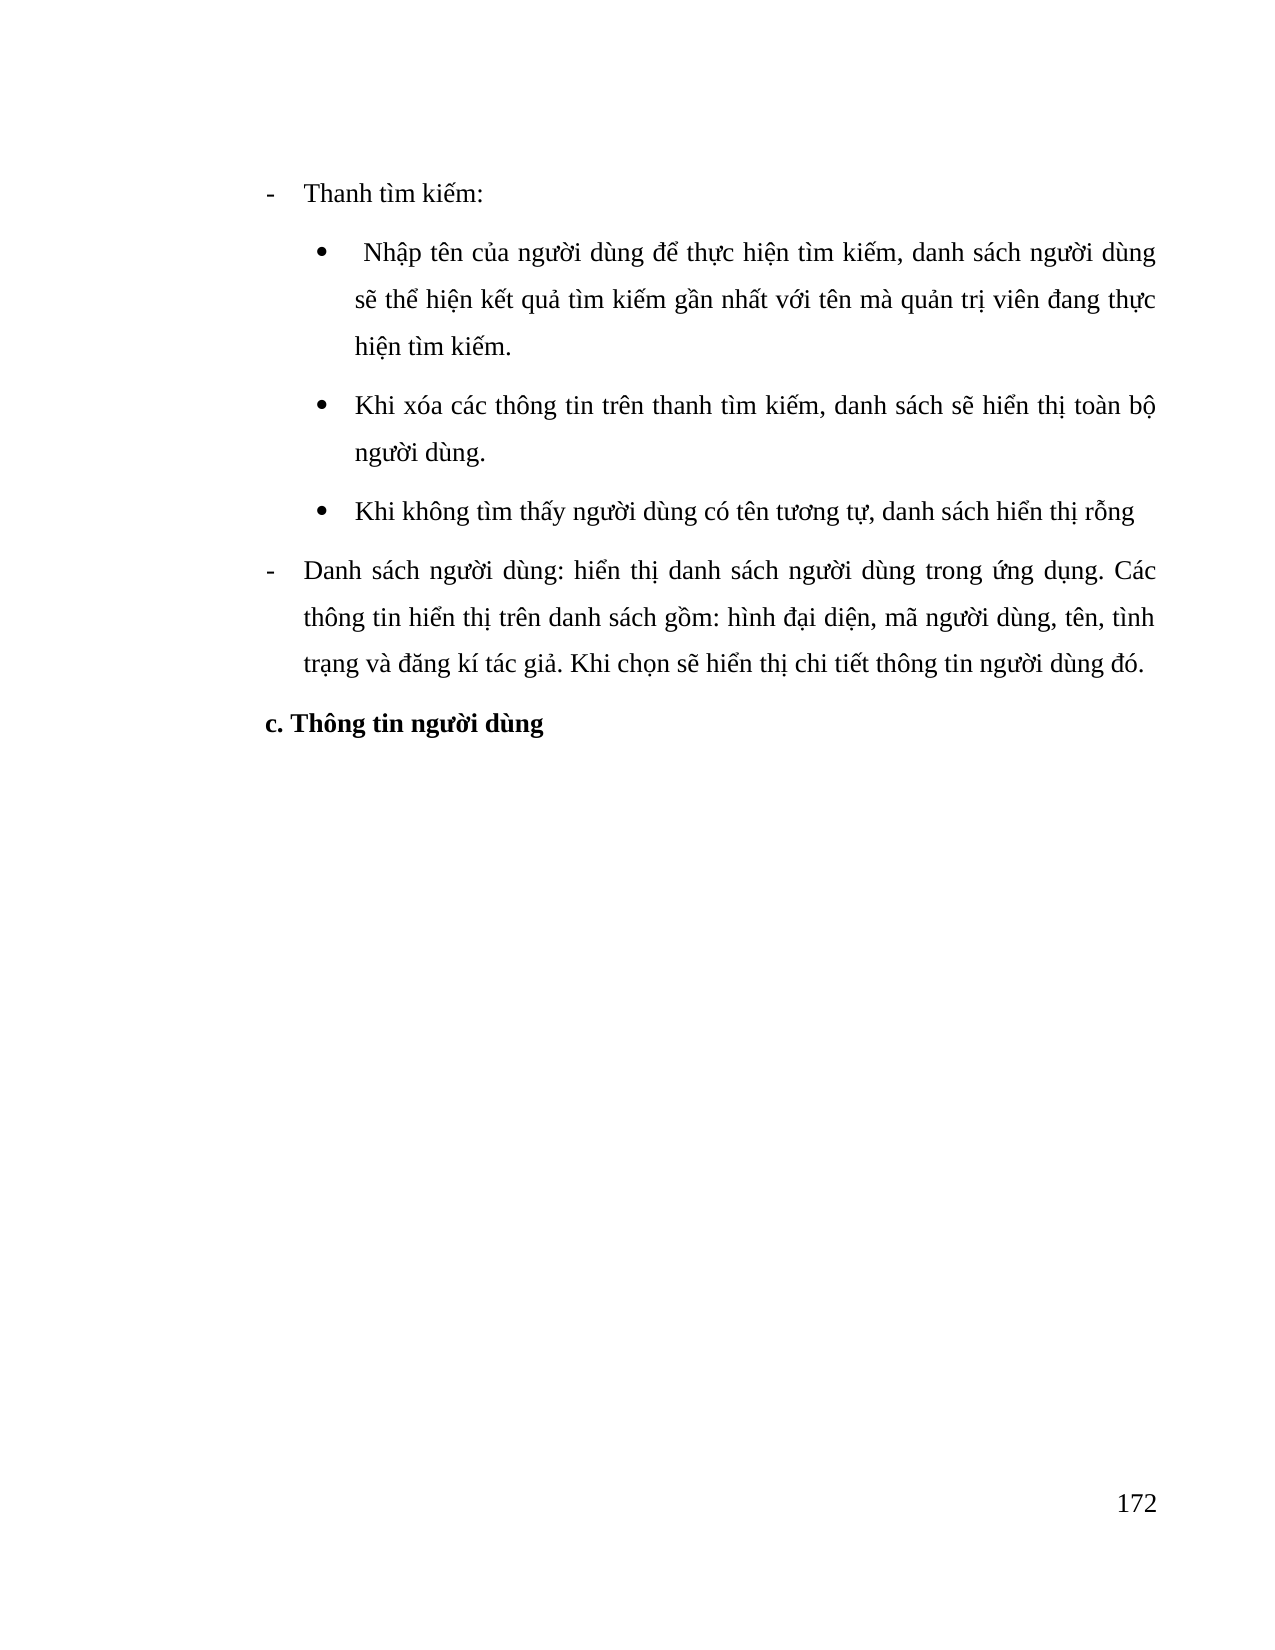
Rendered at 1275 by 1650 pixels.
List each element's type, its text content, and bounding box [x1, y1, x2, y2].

list Khi xóa các thông tin trên thanh tìm kiếm, danh sách sẽ hiển thị toàn bộ người dùng. [317, 389, 1157, 467]
list Thanh tìm kiếm: [266, 177, 1157, 208]
list Thông tin người dùng [265, 707, 1157, 738]
list Nhập tên của người dùng để thực hiện tìm kiếm, danh sách người dùng sẽ thể hiện kết quả tìm kiếm gần nhất với tên mà quản trị viên đang thực hiện tìm kiếm. [317, 236, 1157, 361]
list Danh sách người dùng: hiển thị danh sách người dùng trong ứng dụng. Các thông tin hiển thị trên danh sách gồm: hình đại diện, mã người dùng, tên, tình trạng và đăng kí tác giả. Khi chọn sẽ hiển thị chi tiết thông tin người dùng đó. [266, 554, 1157, 679]
list Khi không tìm thấy người dùng có tên tương tự, danh sách hiển thị rỗng [317, 495, 1157, 526]
